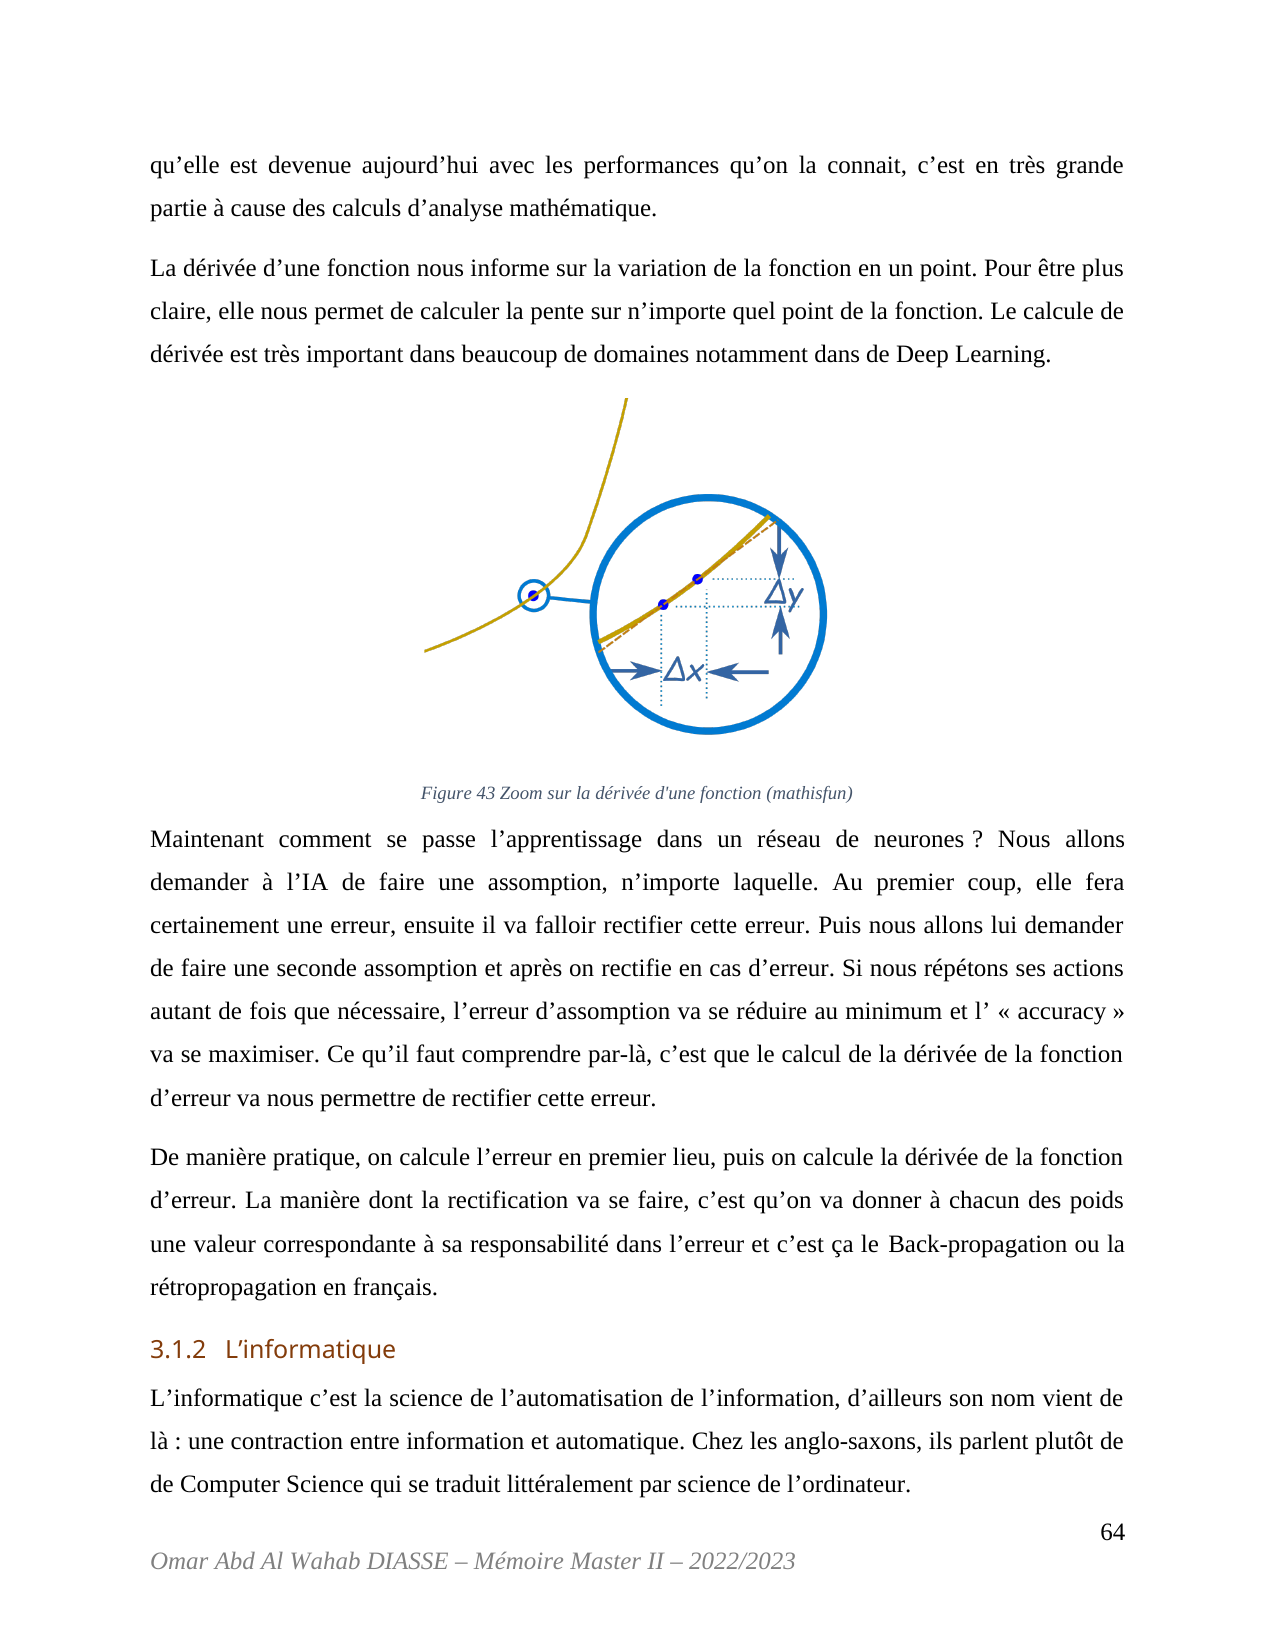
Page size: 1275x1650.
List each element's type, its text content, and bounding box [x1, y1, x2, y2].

subtitle L’informatique [150, 1332, 1125, 1366]
text La dérivée d’une fonction nous informe sur la variation de la fonction en un point. Pour être plus claire, elle nous permet de calculer la pente sur n’importe quel point de la fonction. Le calcule de dérivée est très important dans beaucoup de domaines notamment dans de Deep Learning. [150, 253, 1125, 368]
picture [424, 398, 851, 751]
text Maintenant comment se passe l’apprentissage dans un réseau de neurones ? Nous allons demander à l’IA de faire une assomption, n’importe laquelle. Au premier coup, elle fera certainement une erreur, ensuite il va falloir rectifier cette erreur. Puis nous allons lui demander de faire une seconde assomption et après on rectifie en cas d’erreur. Si nous répétons ses actions autant de fois que nécessaire, l’erreur d’assomption va se réduire au minimum et l’ « accuracy » va se maximiser. Ce qu’il faut comprendre par-là, c’est que le calcul de la dérivée de la fonction d’erreur va nous permettre de rectifier cette erreur. [150, 824, 1125, 1111]
text De manière pratique, on calcule l’erreur en premier lieu, puis on calcule la dérivée de la fonction d’erreur. La manière dont la rectification va se faire, c’est qu’on va donner à chacun des poids une valeur correspondante à sa responsabilité dans l’erreur et c’est ça le Back-propagation ou la rétropropagation en français. [150, 1142, 1125, 1301]
text L’informatique c’est la science de l’automatisation de l’information, d’ailleurs son nom vient de là : une contraction entre information et automatique. Chez les anglo-saxons, ils parlent plutôt de de Computer Science qui se traduit littéralement par science de l’ordinateur. [150, 1383, 1125, 1498]
text Figure 43 Zoom sur la dérivée d'une fonction [150, 782, 1125, 803]
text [150, 150, 1125, 222]
